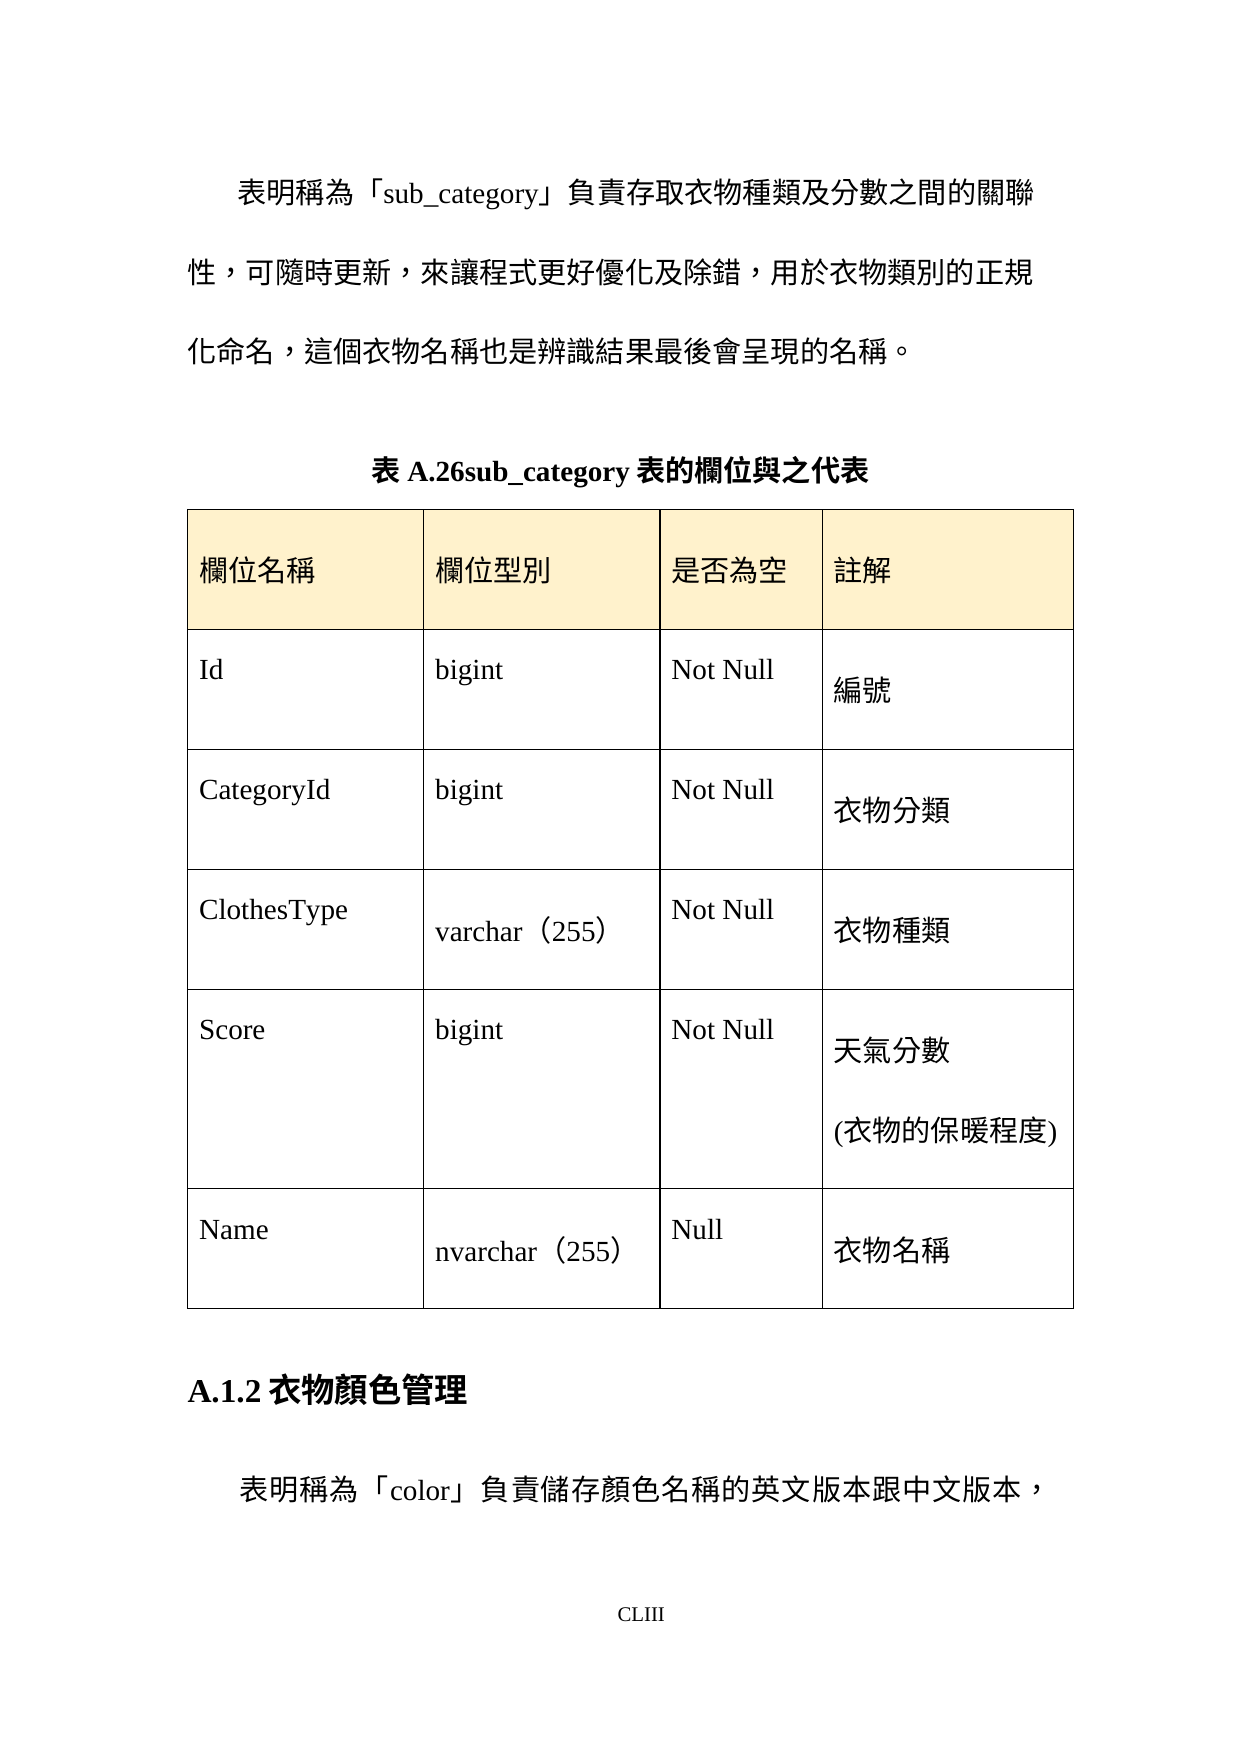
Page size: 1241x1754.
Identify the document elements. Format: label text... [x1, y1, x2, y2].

table_cell CategoryId [188, 750, 423, 869]
table_cell 衣物名稱 [823, 1189, 1073, 1308]
table_cell Id [188, 630, 423, 749]
table_cell bigint [424, 990, 659, 1188]
table_cell bigint [424, 630, 659, 749]
table_cell Not Null [661, 630, 822, 749]
table_cell 衣物分類 [823, 750, 1073, 869]
table_cell Score [188, 990, 423, 1188]
table_cell Not Null [661, 990, 822, 1188]
text 表明稱為「sub_category」負責存取衣物種類及分數之間的關聯性，可隨時更新，來讓程式更好優化及除錯，用於衣物類別的正規化命名，這個衣物名稱也是辨識結果最後會呈現的名稱。 [187, 151, 1053, 389]
table_cell ClothesType [188, 870, 423, 989]
table_cell bigint [424, 750, 659, 869]
table_cell Null [661, 1189, 822, 1308]
table_header 欄位名稱 [188, 510, 423, 629]
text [187, 1448, 1053, 1527]
table_cell 天氣分數 (衣物的保暖程度) [823, 990, 1073, 1188]
table_cell Name [188, 1189, 423, 1308]
table_header 註解 [823, 510, 1073, 629]
subtitle A.1.2衣物顏色管理 [187, 1349, 1053, 1428]
table_cell varchar（255） [424, 870, 659, 989]
table_cell nvarchar（255） [424, 1189, 659, 1308]
table_header 欄位型別 [424, 510, 659, 629]
table_cell Not Null [661, 870, 822, 989]
table_cell Not Null [661, 750, 822, 869]
table_header 是否為空 [661, 510, 822, 629]
table_cell 編號 [823, 630, 1073, 749]
table_cell 衣物種類 [823, 870, 1073, 989]
